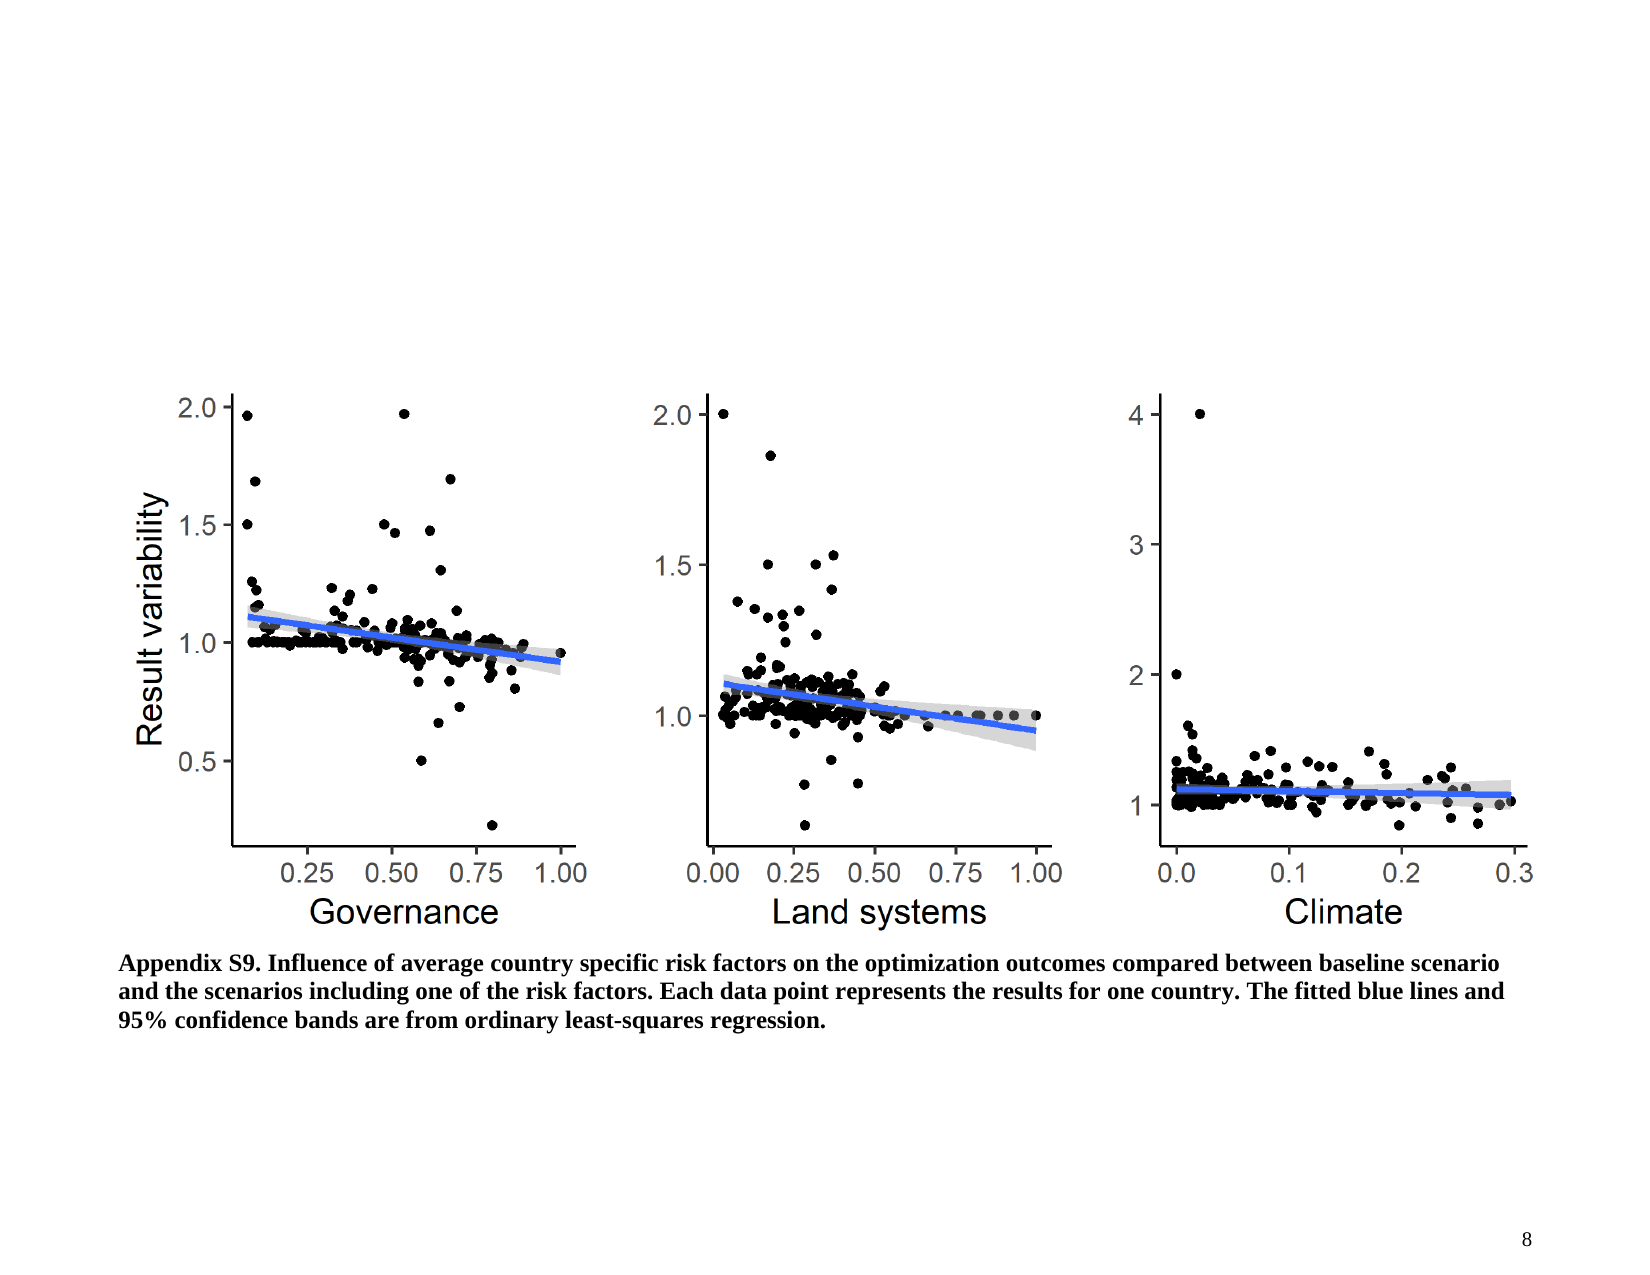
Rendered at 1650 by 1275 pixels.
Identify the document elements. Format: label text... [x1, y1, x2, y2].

text Appendix S9. Influence of average country specific risk factors on the optimization outcomes compared between baseline scenario and the scenarios including one of the risk factors. Each data point represents the results for one country. The fitted blue lines and 95% confidence bands are from ordinary least-squares regression. [118, 948, 1532, 1034]
picture [118, 376, 1545, 948]
